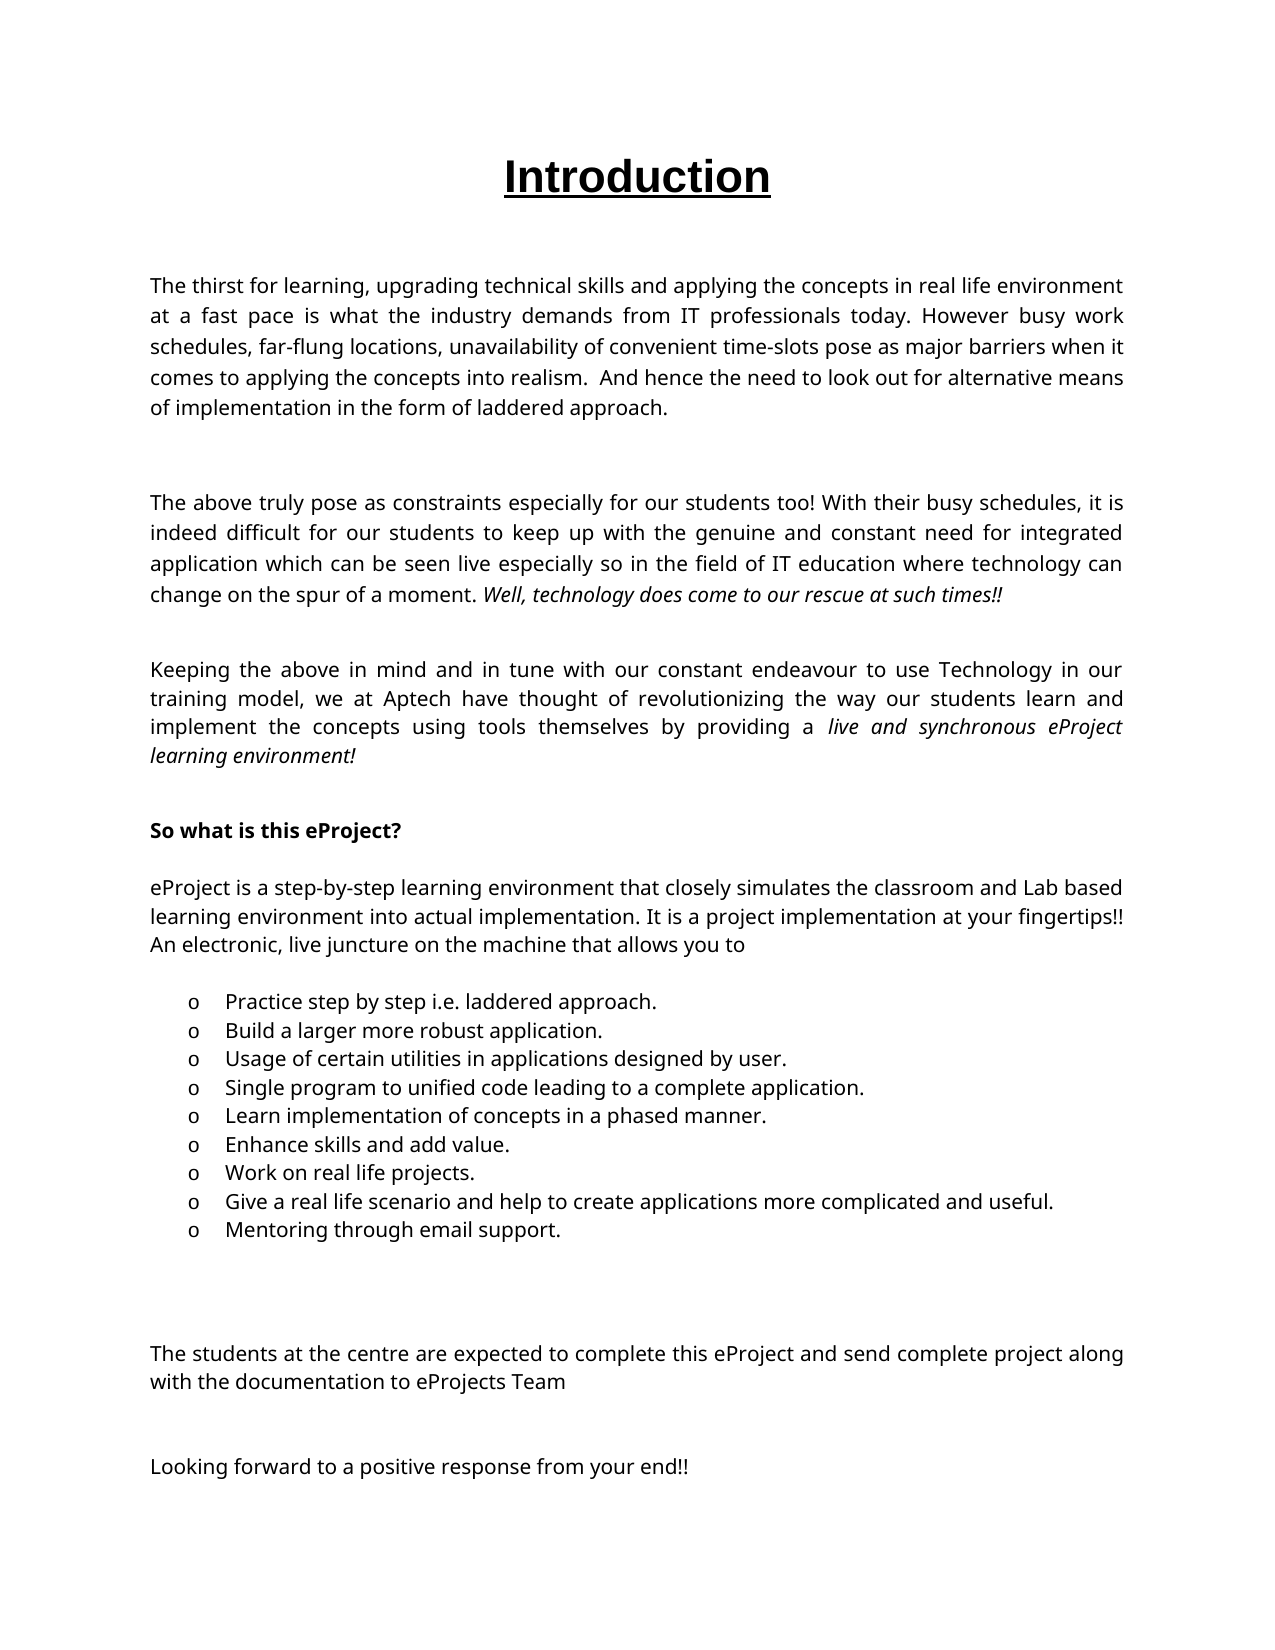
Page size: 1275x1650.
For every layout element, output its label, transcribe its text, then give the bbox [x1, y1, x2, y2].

list Mentoring through email support. [187, 1216, 1125, 1244]
text The above truly pose as constraints especially for our students too! With their busy schedules, it is indeed difficult for our students to keep up with the genuine and constant need for integrated application which can be seen live especially so in the field of IT education where technology can change on the spur of a moment. Well, technology does come to our rescue at such times!! [150, 488, 1125, 608]
text Looking forward to a positive response from your end!! [150, 1452, 1125, 1481]
text So what is this eProject? [150, 817, 1125, 845]
list Single program to unified code leading to a complete application. [187, 1073, 1125, 1101]
list Learn implementation of concepts in a phased manner. [187, 1101, 1125, 1130]
text Introduction [150, 150, 1125, 203]
list Practice step by step i.e. laddered approach. [187, 987, 1125, 1016]
text The students at the centre are expected to complete this eProject and send complete project along with the documentation to eProjects Team [150, 1339, 1125, 1396]
text Keeping the above in mind and in tune with our constant endeavour to use Technology in our training model, we at Aptech have thought of revolutionizing the way our students learn and implement the concepts using tools themselves by providing a live and synchronous eProject learning environment! [150, 656, 1125, 769]
list Enhance skills and add value. [187, 1130, 1125, 1158]
list Give a real life scenario and help to create applications more complicated and useful. [187, 1187, 1125, 1216]
text The thirst for learning, upgrading technical skills and applying the concepts in real life environment at a fast pace is what the industry demands from IT professionals today. However busy work schedules, far-flung locations, unavailability of convenient time-slots pose as major barriers when it comes to applying the concepts into realism. And hence the need to look out for alternative means of implementation in the form of laddered approach. [150, 271, 1125, 422]
list Build a larger more robust application. [187, 1016, 1125, 1044]
list Work on real life projects. [187, 1158, 1125, 1187]
text eProject is a step-by-step learning environment that closely simulates the classroom and Lab based learning environment into actual implementation. It is a project implementation at your fingertips!! An electronic, live juncture on the machine that allows you to [150, 873, 1125, 959]
list Usage of certain utilities in applications designed by user. [187, 1044, 1125, 1073]
